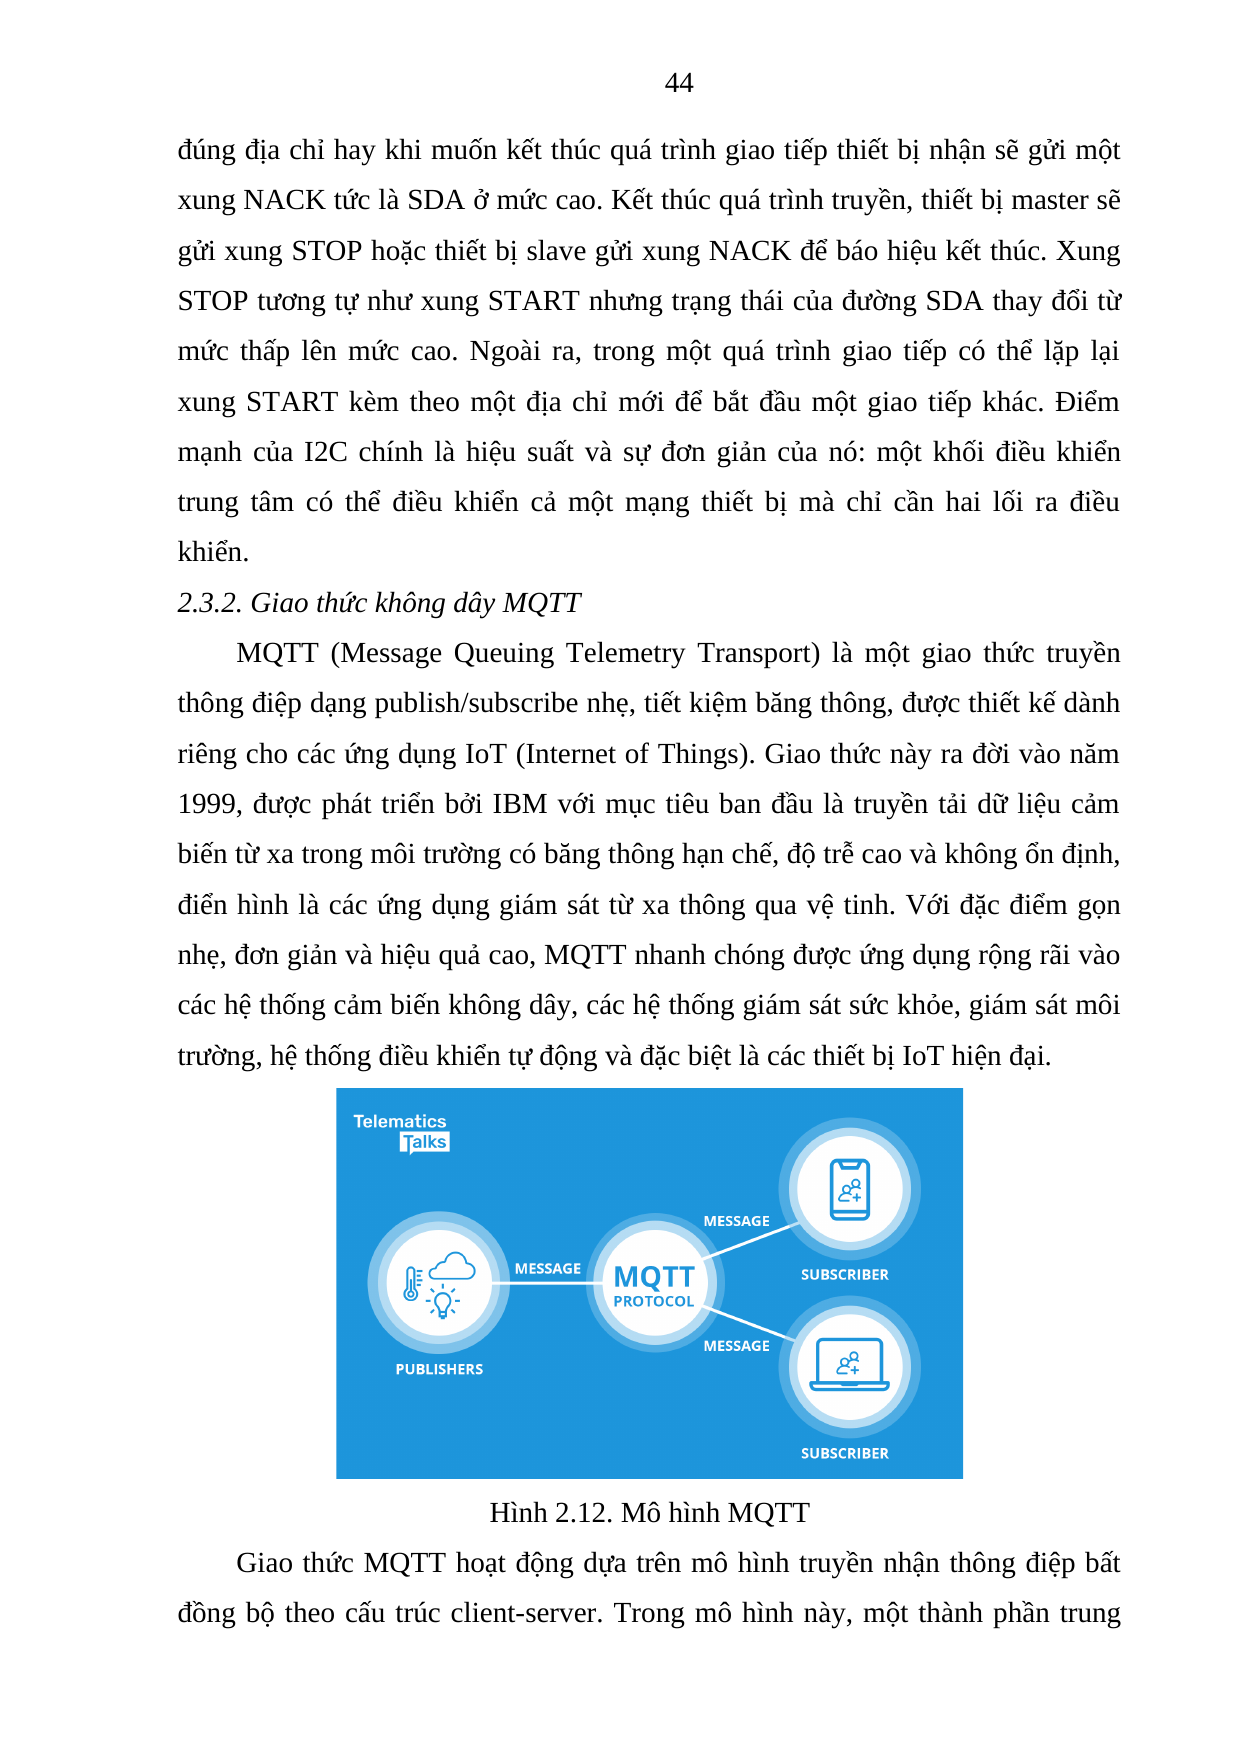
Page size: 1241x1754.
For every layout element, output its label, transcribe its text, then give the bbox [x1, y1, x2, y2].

picture [336, 1088, 964, 1479]
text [177, 132, 1122, 568]
list Mô hình MQTT [177, 1495, 1122, 1528]
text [177, 1545, 1122, 1629]
text MQTT (Message Queuing Telemetry Transport) là một giao thức truyền thông điệp dạng publish/subscribe nhẹ, tiết kiệm băng thông, được thiết kế dành riêng cho các ứng dụng IoT (Internet of Things). Giao thức này ra đời vào năm 1999, được phát triển bởi IBM với mục tiêu ban đầu là truyền tải dữ liệu cảm biến từ xa trong môi trường có băng thông hạn chế, độ trễ cao và không ổn định, điển hình là các ứng dụng giám sát từ xa thông qua vệ tinh. Với đặc điểm gọn nhẹ, đơn giản và hiệu quả cao, MQTT nhanh chóng được ứng dụng rộng rãi vào các hệ thống cảm biến không dây, các hệ thống giám sát sức khỏe, giám sát môi trường, hệ thống điều khiển tự động và đặc biệt là các thiết bị IoT hiện đại. [177, 635, 1122, 1071]
subtitle 2.3.2. Giao thức không dây MQTT [177, 585, 1122, 618]
